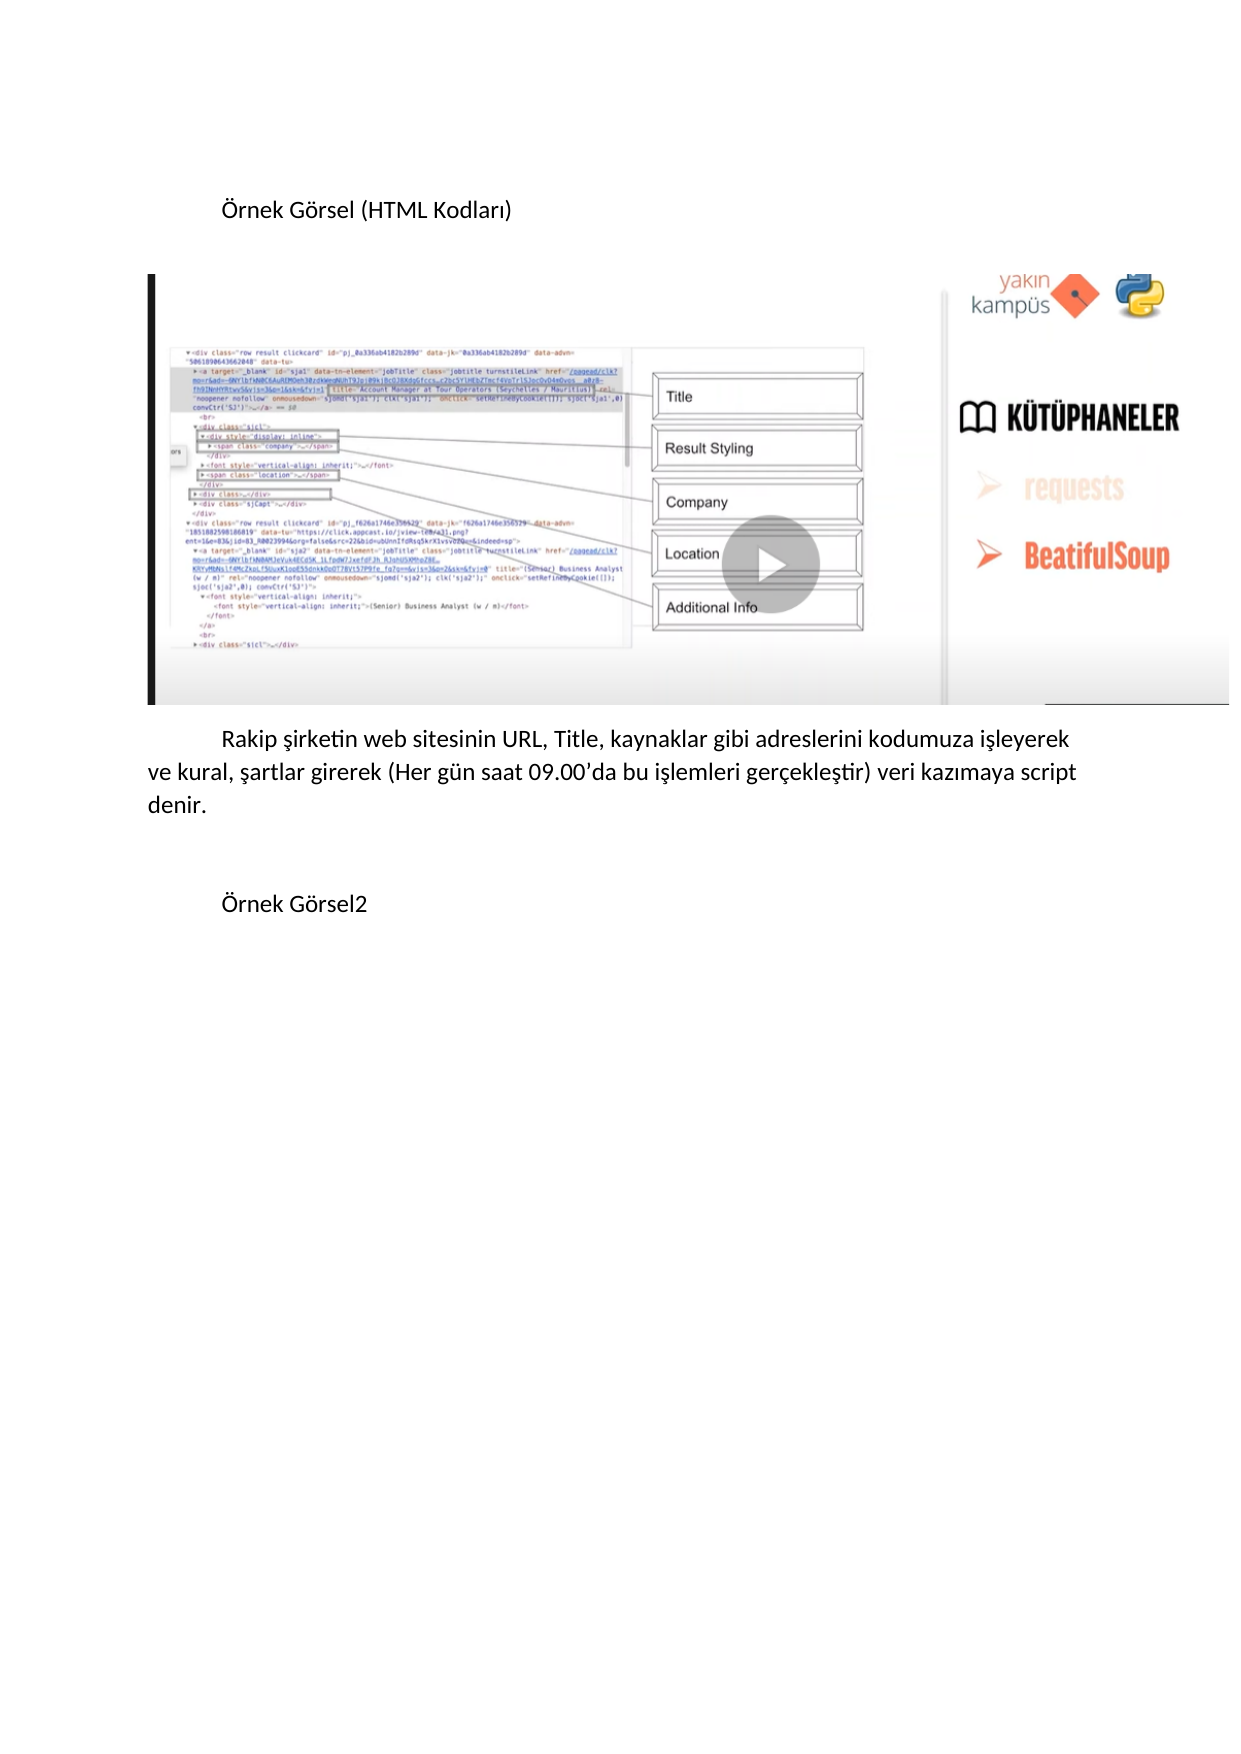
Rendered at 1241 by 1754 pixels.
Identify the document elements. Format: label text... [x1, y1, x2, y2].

text Örnek Görsel (HTML Kodları) [148, 195, 1093, 225]
text Örnek Görsel2 [148, 888, 1093, 919]
picture [147, 274, 1230, 705]
text Rakip şirketin web sitesinin URL, Title, kaynaklar gibi adreslerini kodumuza işleyerek ve kural, şartlar girerek (Her gün saat 09.00’da bu işlemleri gerçekleştir) veri kazımaya script denir. [148, 723, 1093, 820]
